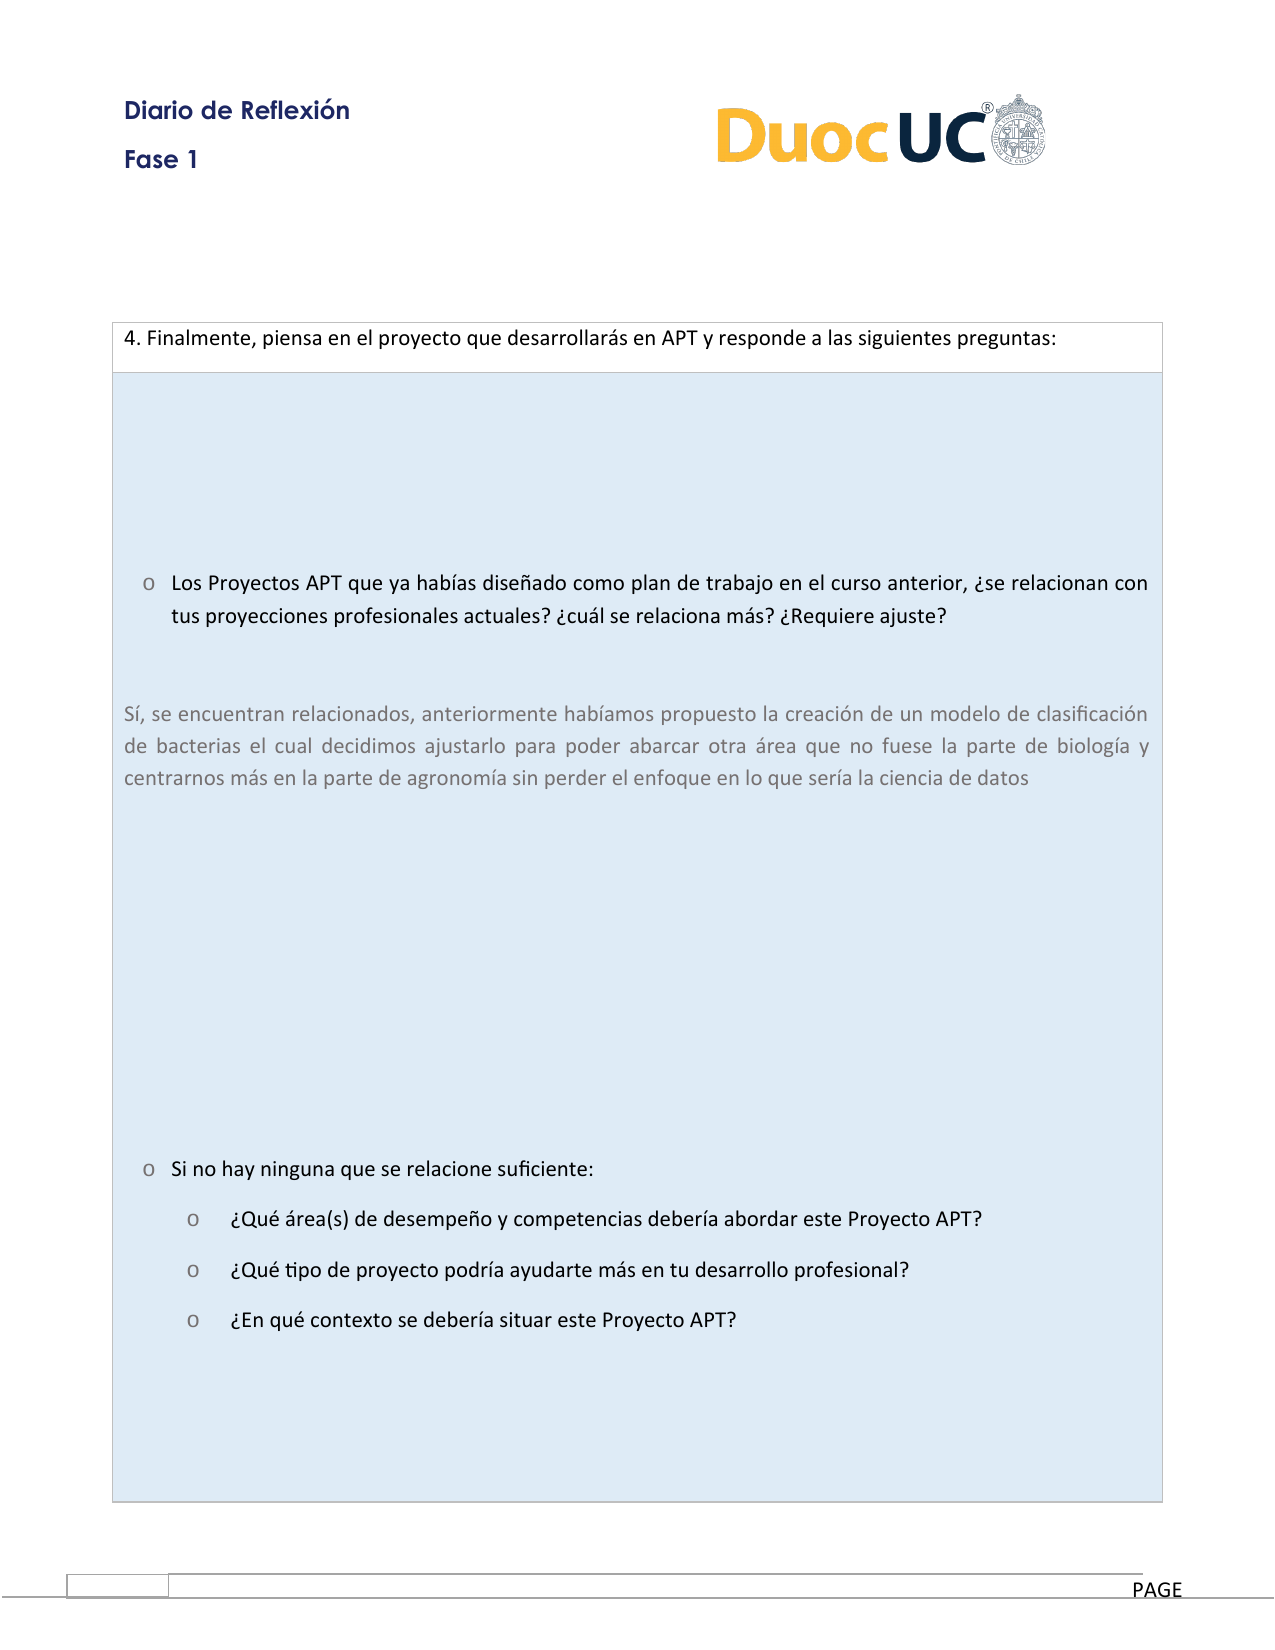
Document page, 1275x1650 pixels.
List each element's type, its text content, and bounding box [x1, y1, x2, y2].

table_header 4. Finalmente, piensa en el proyecto que desarrollarás en APT y responde a las siguientes preguntas: [113, 323, 1162, 372]
picture [717, 94, 1046, 165]
